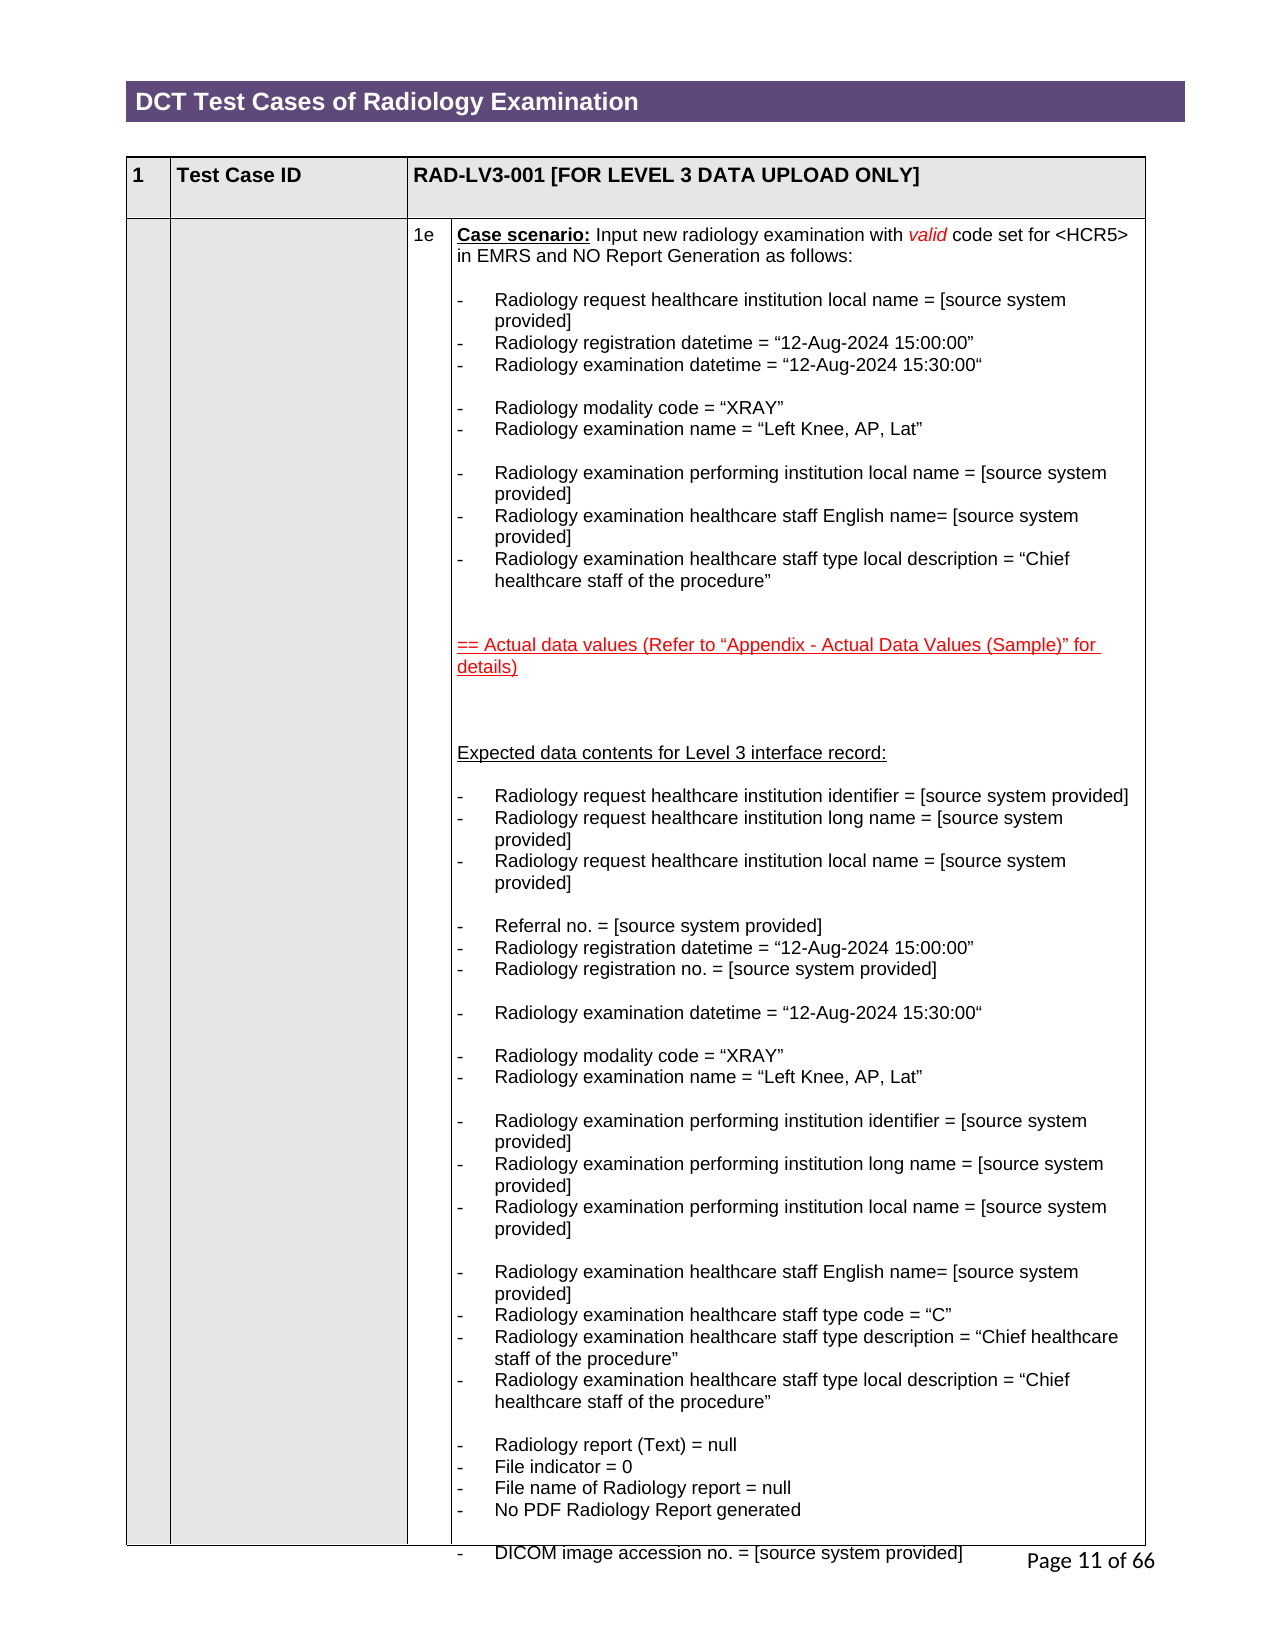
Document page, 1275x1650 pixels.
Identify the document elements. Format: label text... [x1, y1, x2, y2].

table_header RAD-LV3-001 [FOR LEVEL 3 DATA UPLOAD ONLY] [408, 158, 1145, 217]
table_cell 1e [408, 219, 451, 1544]
table_cell Case scenario: Input new radiology examination with valid code set for <HCR5> in EMRS and NO Report Generation as follows: Radiology request healthcare institution local name = [source system provided] Radiology registration datetime = “12-Aug-2024 15:00:00” Radiology examination datetime = “12-Aug-2024 15:30:00“ Radiology modality code = “XRAY” Radiology examination name = “Left Knee, AP, Lat” Radiology examination performing institution local name = [source system provided] Radiology examination healthcare staff English name= [source system provided] Radiology examination healthcare staff type local description = “Chief healthcare staff of the procedure” == Actual data values (Refer to “Appendix - Actual Data Values (Sample)” for details) Expected data contents for Level 3 interface record: Radiology request healthcare institution identifier = [source system provided] Radiology request healthcare institution long name = [source system provided] Radiology request healthcare institution local name = [source system provided] Referral no. = [source system provided] Radiology registration datetime = “12-Aug-2024 15:00:00” Radiology registration no. = [source system provided] Radiology examination datetime = “12-Aug-2024 15:30:00“ Radiology modality code = “XRAY” Radiology examination name = “Left Knee, AP, Lat” Radiology examination performing institution identifier = [source system provided] Radiology examination performing institution long name = [source system provided] Radiology examination performing institution local name = [source system provided] Radiology examination healthcare staff English name= [source system provided] Radiology examination healthcare staff type code = “C” Radiology examination healthcare staff type description = “Chief healthcare staff of the procedure” Radiology examination healthcare staff type local description = “Chief healthcare staff of the procedure” Radiology report (Text) = null File indicator = 0 File name of Radiology report = null No PDF Radiology Report generated DICOM image accession no. = [source system provided] [452, 219, 1145, 1544]
table_header 1 [127, 158, 170, 217]
table_header Test Case ID [171, 158, 407, 217]
